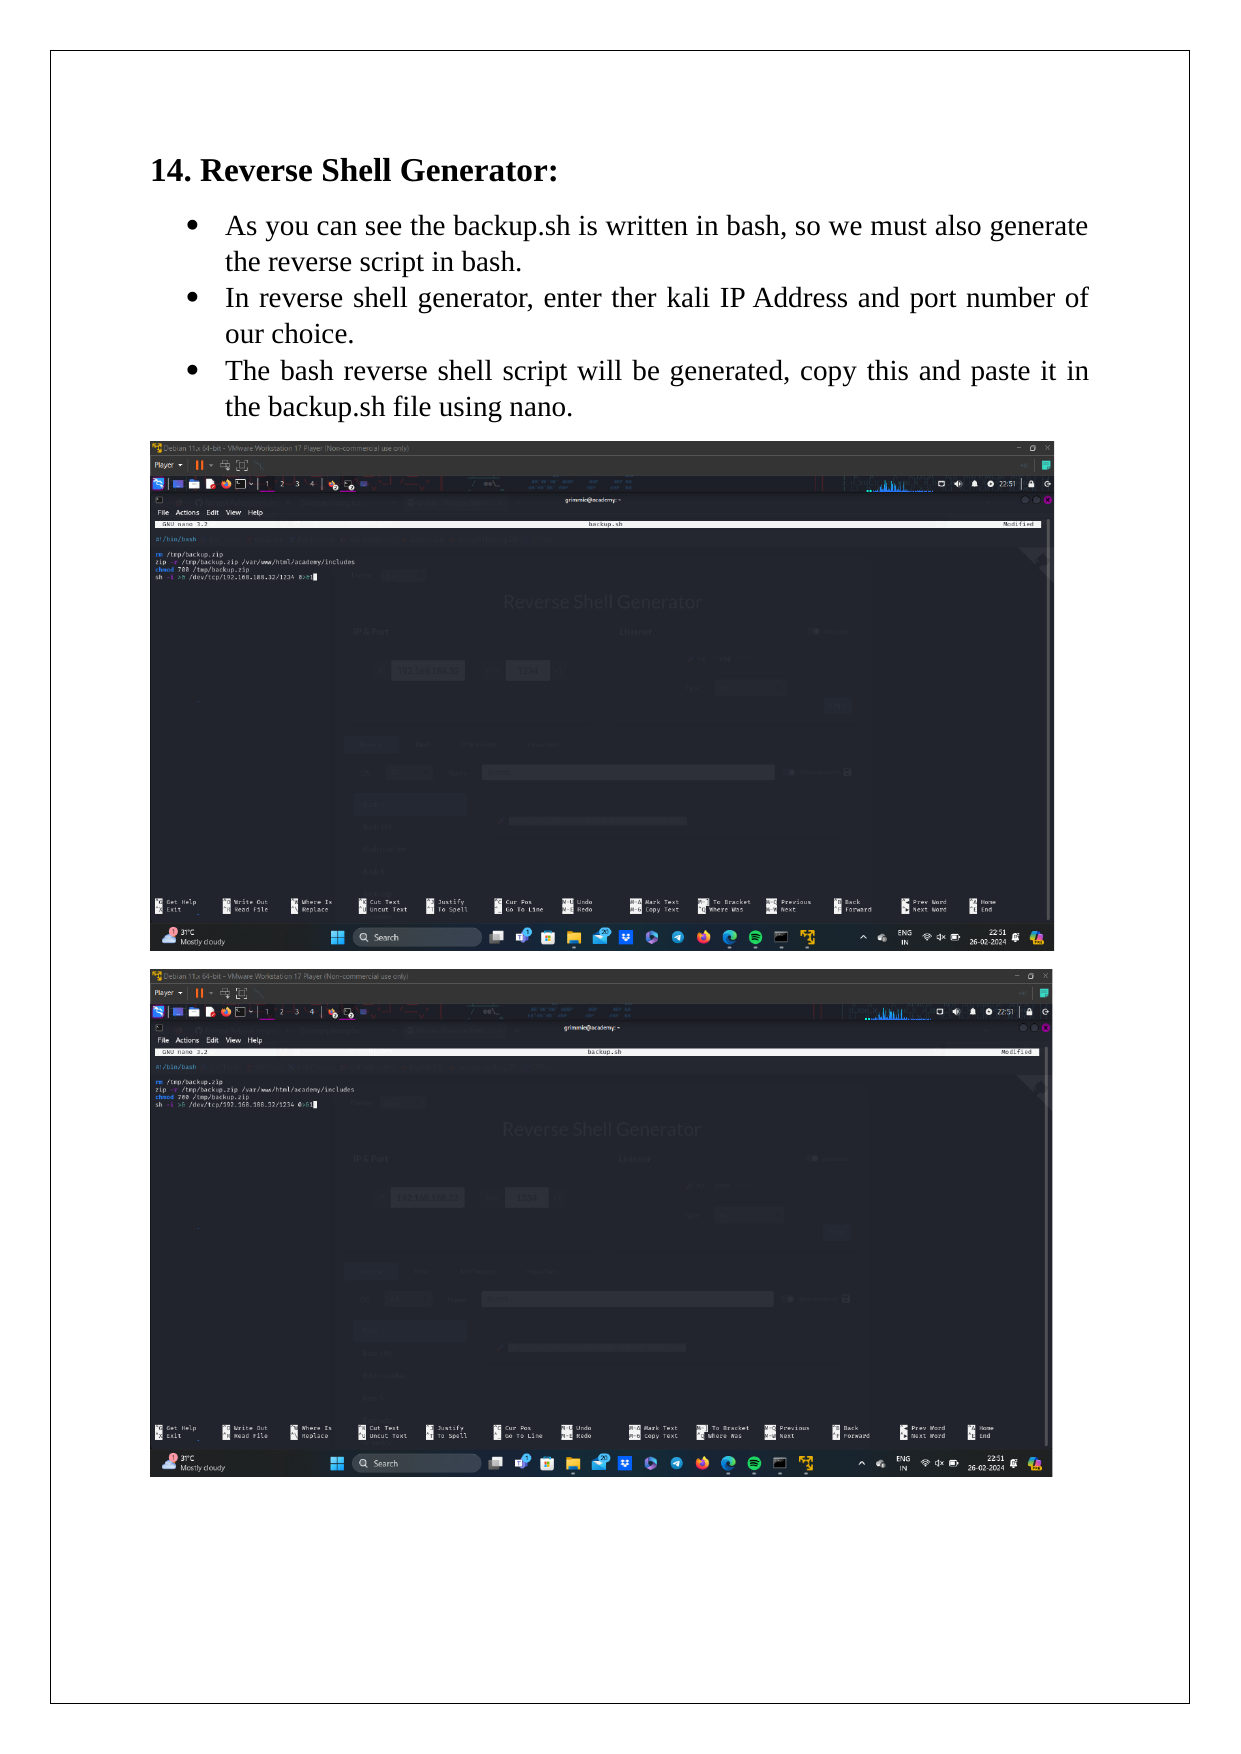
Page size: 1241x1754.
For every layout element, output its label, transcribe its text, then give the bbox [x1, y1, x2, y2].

text 14. Reverse Shell Generator: [150, 150, 1090, 188]
list In reverse shell generator, enter ther kali IP Address and port number of our choice. [187, 280, 1090, 350]
list The bash reverse shell script will be generated, copy this and paste it in the backup.sh file using nano. [187, 353, 1090, 423]
picture [150, 441, 1055, 951]
picture [150, 969, 1053, 1477]
list As you can see the backup.sh is written in bash, so we must also generate the reverse script in bash. [187, 208, 1090, 278]
